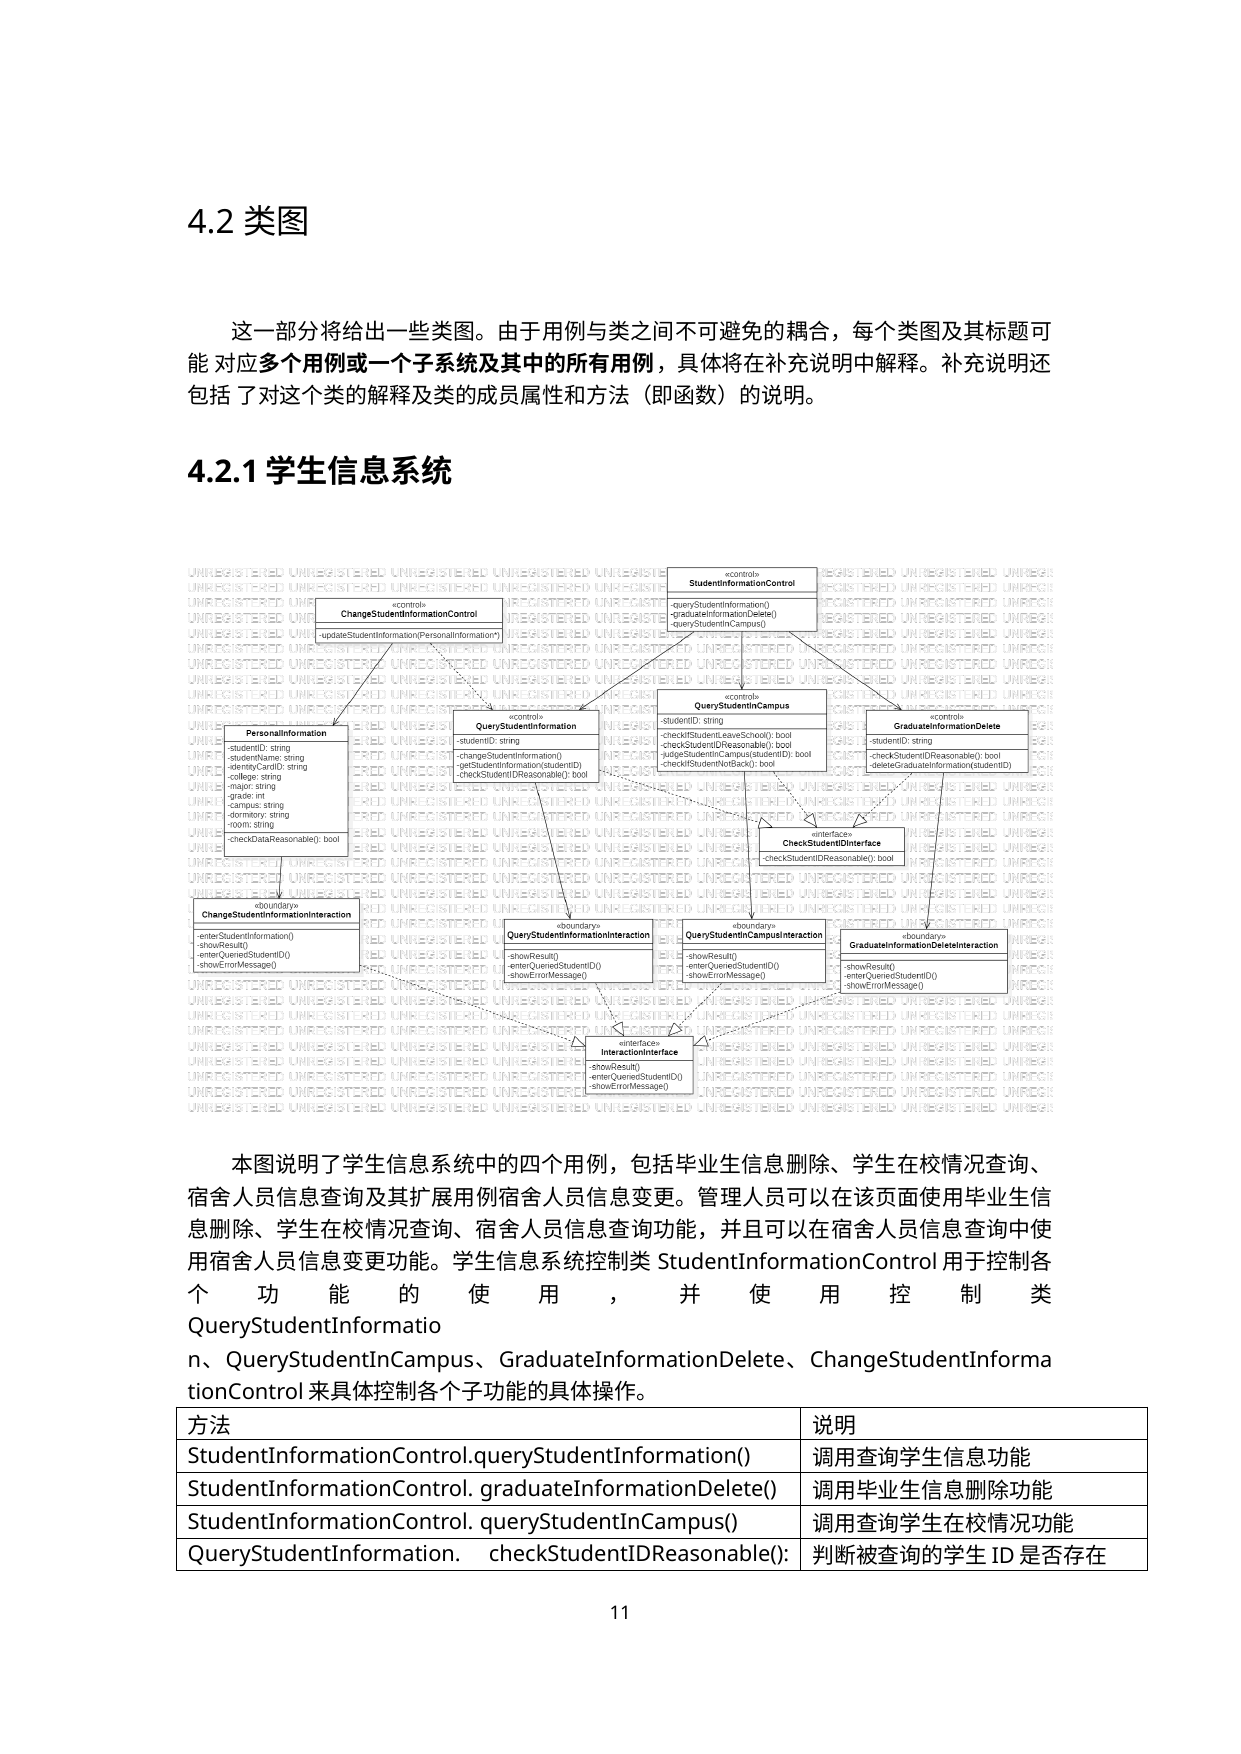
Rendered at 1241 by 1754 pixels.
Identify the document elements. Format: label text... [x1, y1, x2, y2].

table_cell StudentInformationControl. queryStudentInCampus() [177, 1506, 800, 1537]
table_header 方法 [177, 1408, 800, 1439]
table_cell StudentInformationControl. graduateInformationDelete() [177, 1473, 800, 1505]
table_cell 调用查询学生在校情况功能 [801, 1506, 1147, 1537]
table_cell 调用查询学生信息功能 [801, 1440, 1147, 1472]
table_cell 调用毕业生信息删除功能 [801, 1473, 1147, 1505]
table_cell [177, 1539, 800, 1570]
table_header 说明 [801, 1408, 1147, 1439]
text 本图说明了学生信息系统中的四个用例，包括毕业生信息删除、学生在校情况查询、宿舍人员信息查询及其扩展用例宿舍人员信息变更。管理人员可以在该页面使用毕业生信息删除、学生在校情况查询、宿舍人员信息查询功能，并且可以在宿舍人员信息查询中使用宿舍人员信息变更功能。学生信息系统控制类StudentInformationControl用于控制各个功能的使用，并使用控制类QueryStudentInformation、QueryStudentInCampus、GraduateInformationDelete、ChangeStudentInformationControl来具体控制各个子功能的具体操作。 [187, 1147, 1053, 1407]
subtitle 4.2 类图 [187, 187, 1053, 252]
subtitle 4.2.1学生信息系统 [187, 436, 1053, 501]
text 这一部分将给出一些类图。由于用例与类之间不可避免的耦合，每个类图及其标题可能 对应多个用例或一个子系统及其中的所有用例，具体将在补充说明中解释。补充说明还包括 了对这个类的解释及类的成员属性和方法（即函数）的说明。 [187, 314, 1053, 409]
picture [187, 561, 1053, 1119]
table_cell 判断被查询的学生ID是否存在 [801, 1539, 1147, 1570]
table_cell StudentInformationControl.queryStudentInformation() [177, 1440, 800, 1472]
